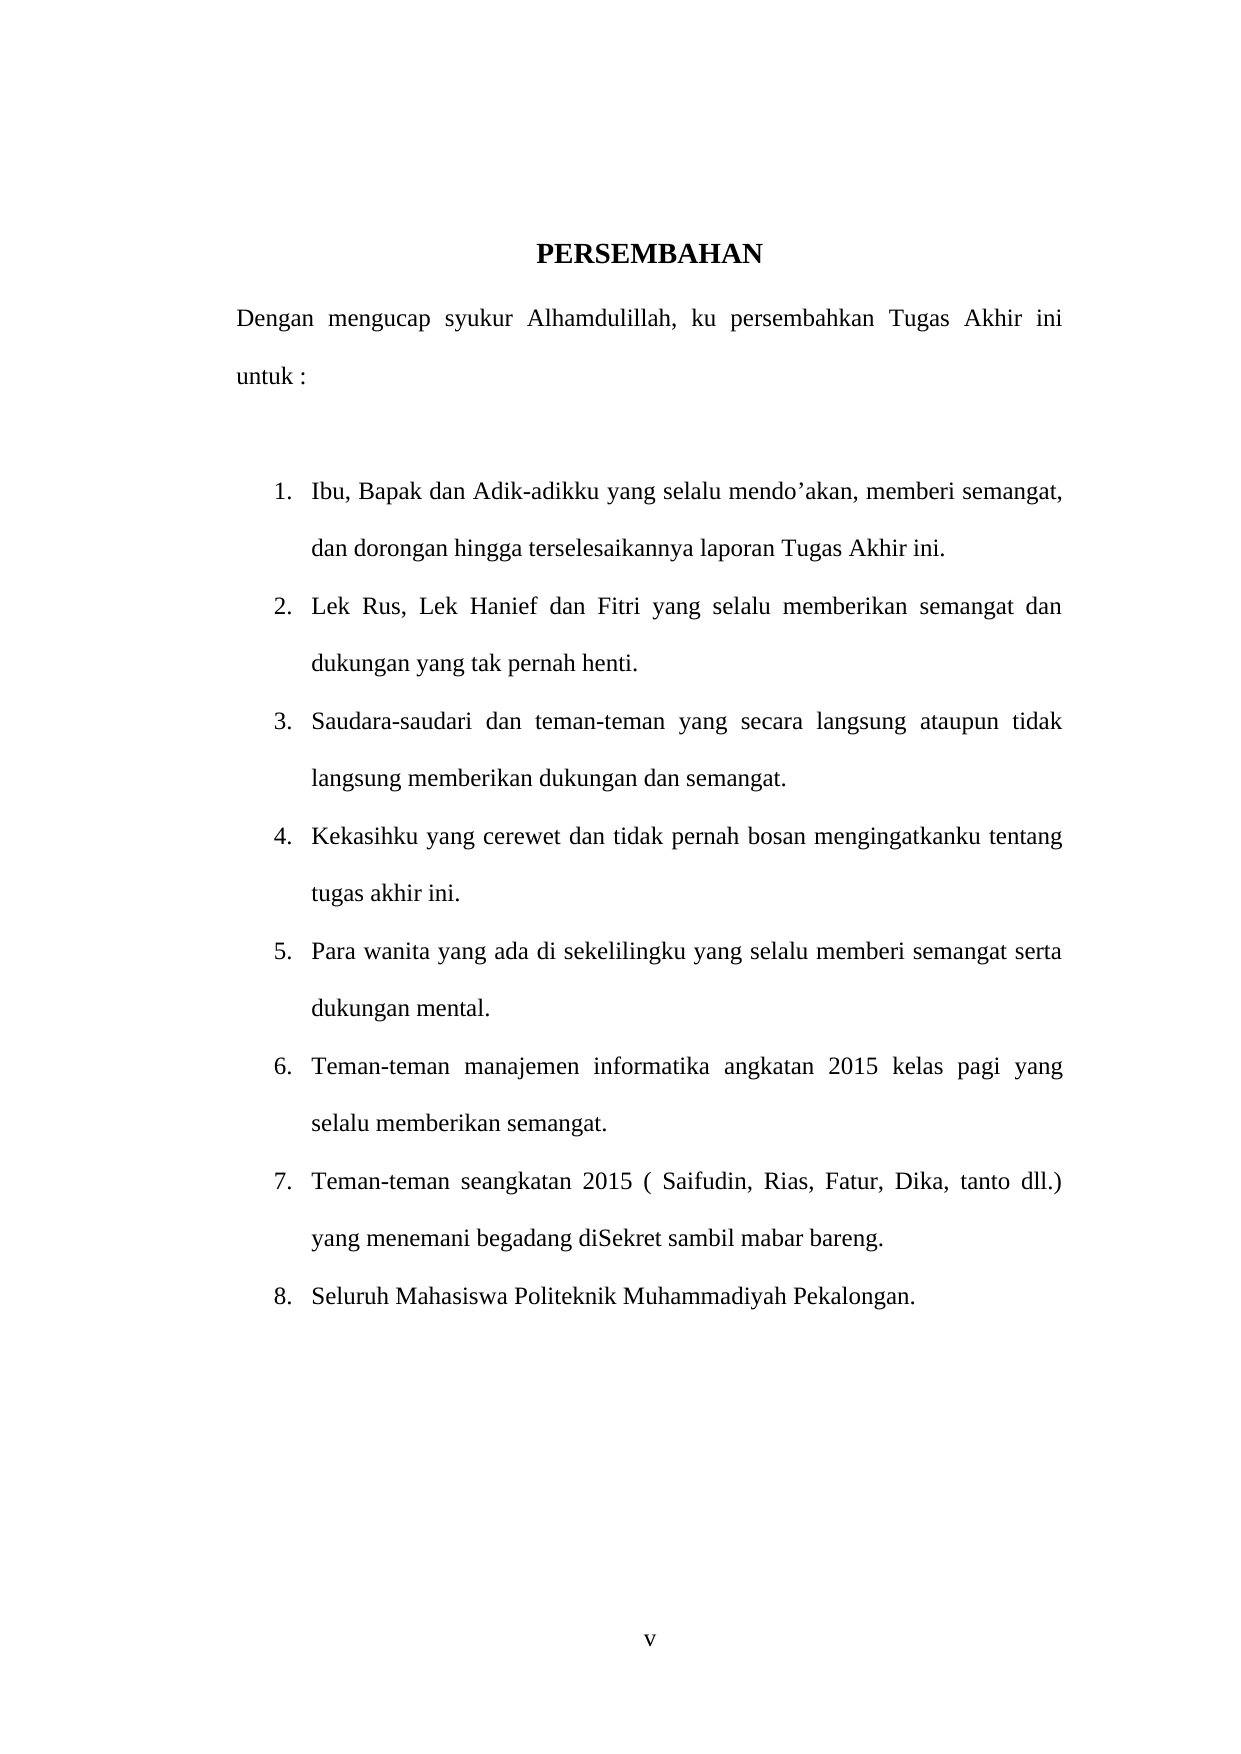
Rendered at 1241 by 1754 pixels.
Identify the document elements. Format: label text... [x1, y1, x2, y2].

text Dengan mengucap syukur Alhamdulillah, ku persembahkan Tugas Akhir ini untuk : [236, 303, 1063, 389]
list Para wanita yang ada di sekelilingku yang selalu memberi semangat serta dukungan mental. [274, 936, 1063, 1022]
list Seluruh Mahasiswa Politeknik Muhammadiyah Pekalongan. [274, 1281, 1063, 1309]
subtitle PERSEMBAHAN [236, 236, 1063, 270]
list Saudara-saudari dan teman-teman yang secara langsung ataupun tidak langsung memberikan dukungan dan semangat. [274, 706, 1063, 792]
list Kekasihku yang cerewet dan tidak pernah bosan mengingatkanku tentang tugas akhir ini. [274, 821, 1063, 907]
list Lek Rus, Lek Hanief dan Fitri yang selalu memberikan semangat dan dukungan yang tak pernah henti. [274, 591, 1063, 677]
list Teman-teman seangkatan 2015 ( Saifudin, Rias, Fatur, Dika, tanto dll.) yang menemani begadang diSekret sambil mabar bareng. [274, 1166, 1063, 1252]
list Ibu, Bapak dan Adik-adikku yang selalu mendo’akan, memberi semangat, dan dorongan hingga terselesaikannya laporan Tugas Akhir ini. [274, 476, 1063, 562]
list Teman-teman manajemen informatika angkatan 2015 kelas pagi yang selalu memberikan semangat. [274, 1051, 1063, 1137]
